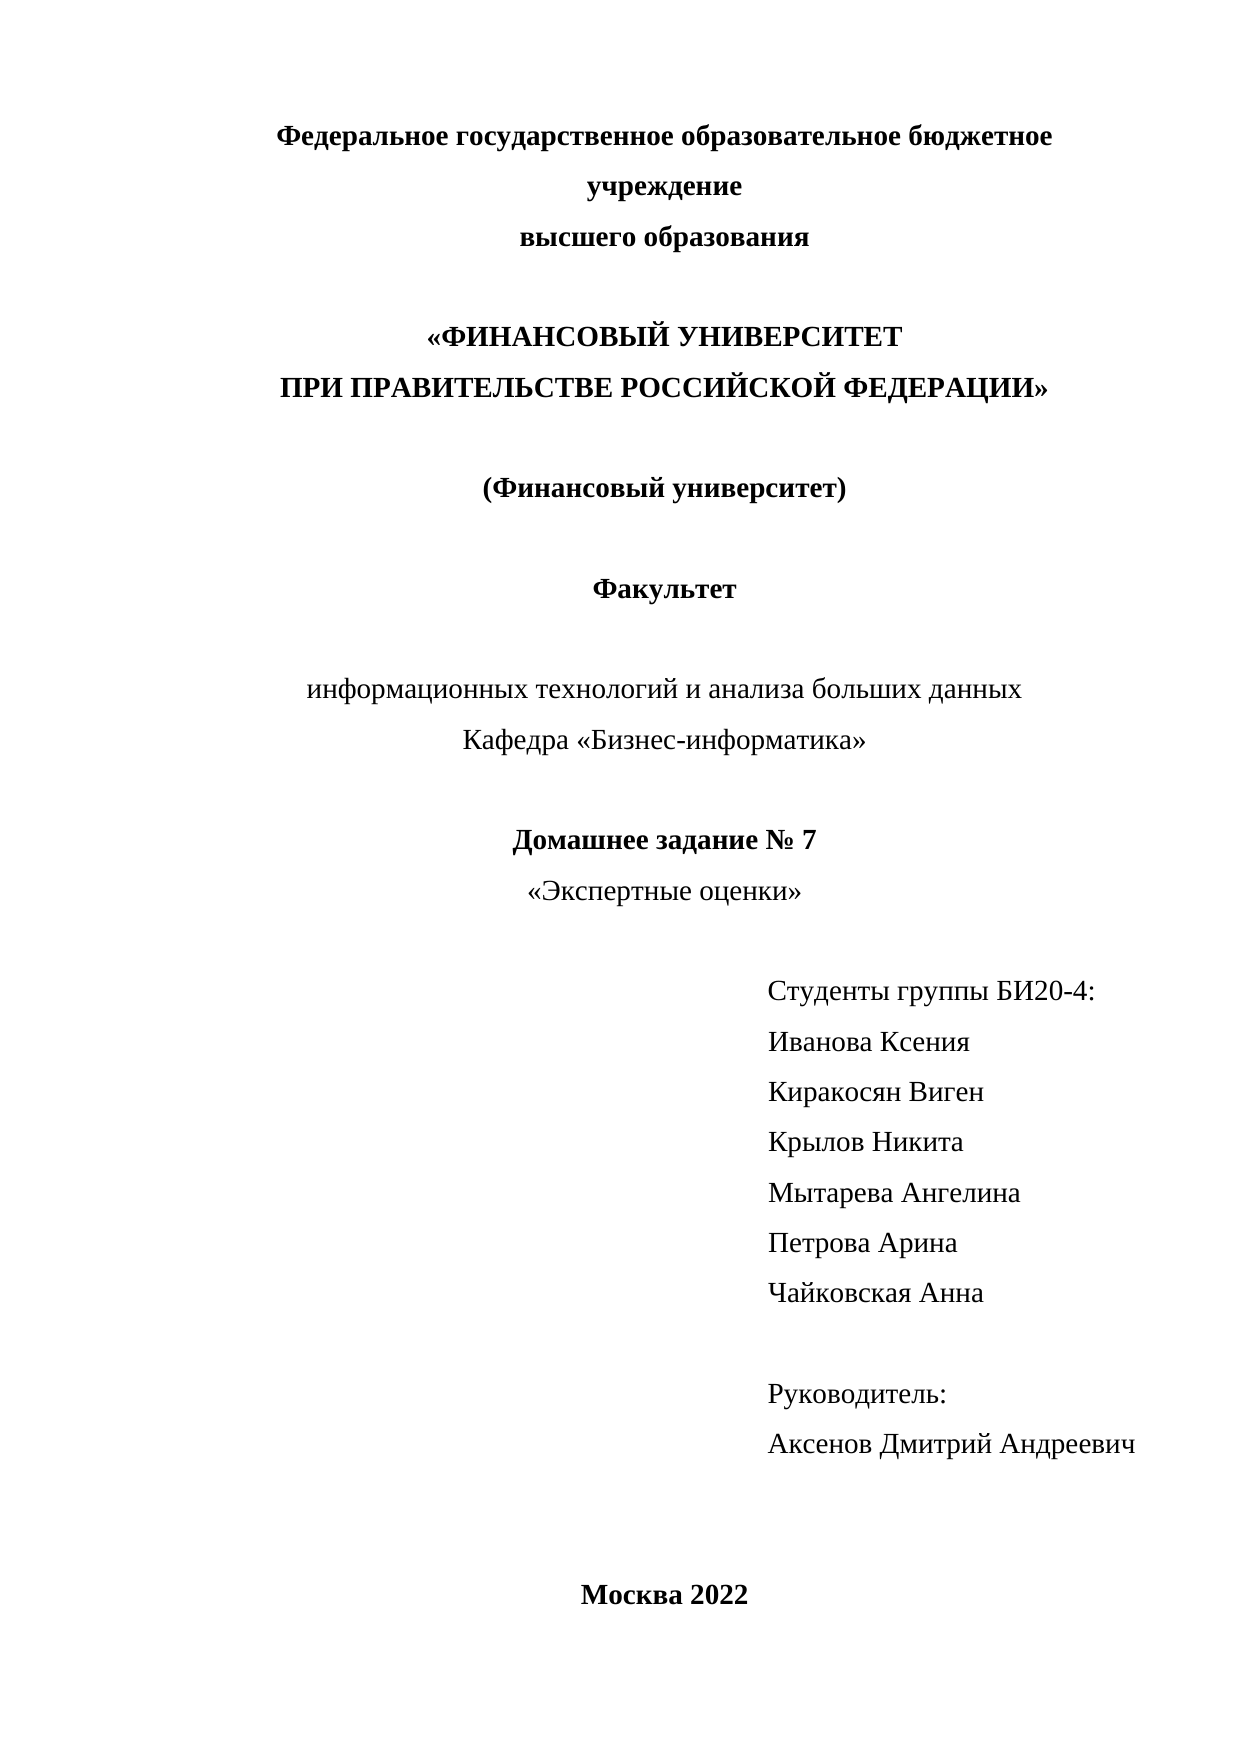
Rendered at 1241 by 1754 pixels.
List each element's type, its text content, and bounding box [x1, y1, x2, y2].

text Студенты группы БИ20-4: [767, 973, 1152, 1007]
text Чайковская Анна [768, 1275, 1152, 1309]
text Москва 2022 [177, 1577, 1152, 1611]
text ПРИ ПРАВИТЕЛЬСТВЕ РОССИЙСКОЙ ФЕДЕРАЦИИ» [177, 370, 1152, 403]
text Аксенов Дмитрий Андреевич [767, 1426, 1152, 1460]
text Руководитель: [767, 1376, 1152, 1409]
text «ФИНАНСОВЫЙ УНИВЕРСИТЕТ [177, 319, 1152, 353]
text информационных технологий и анализа больших данных [177, 672, 1152, 705]
text Федеральное государственное образовательное бюджетное [177, 118, 1152, 152]
text Киракосян Виген [768, 1074, 1152, 1108]
text Иванова Ксения [768, 1024, 1152, 1057]
text учреждение [177, 168, 1152, 202]
text Мытарева Ангелина [768, 1175, 1152, 1208]
text Факультет [177, 571, 1152, 604]
text Петрова Арина [768, 1225, 1152, 1258]
text высшего образования [177, 219, 1152, 252]
text (Финансовый университет) [177, 470, 1152, 504]
text Домашнее задание № 7 [177, 822, 1152, 856]
text «Экспертные оценки» [177, 873, 1152, 906]
text Крылов Никита [768, 1124, 1152, 1158]
text Кафедра «Бизнес-информатика» [177, 722, 1152, 755]
